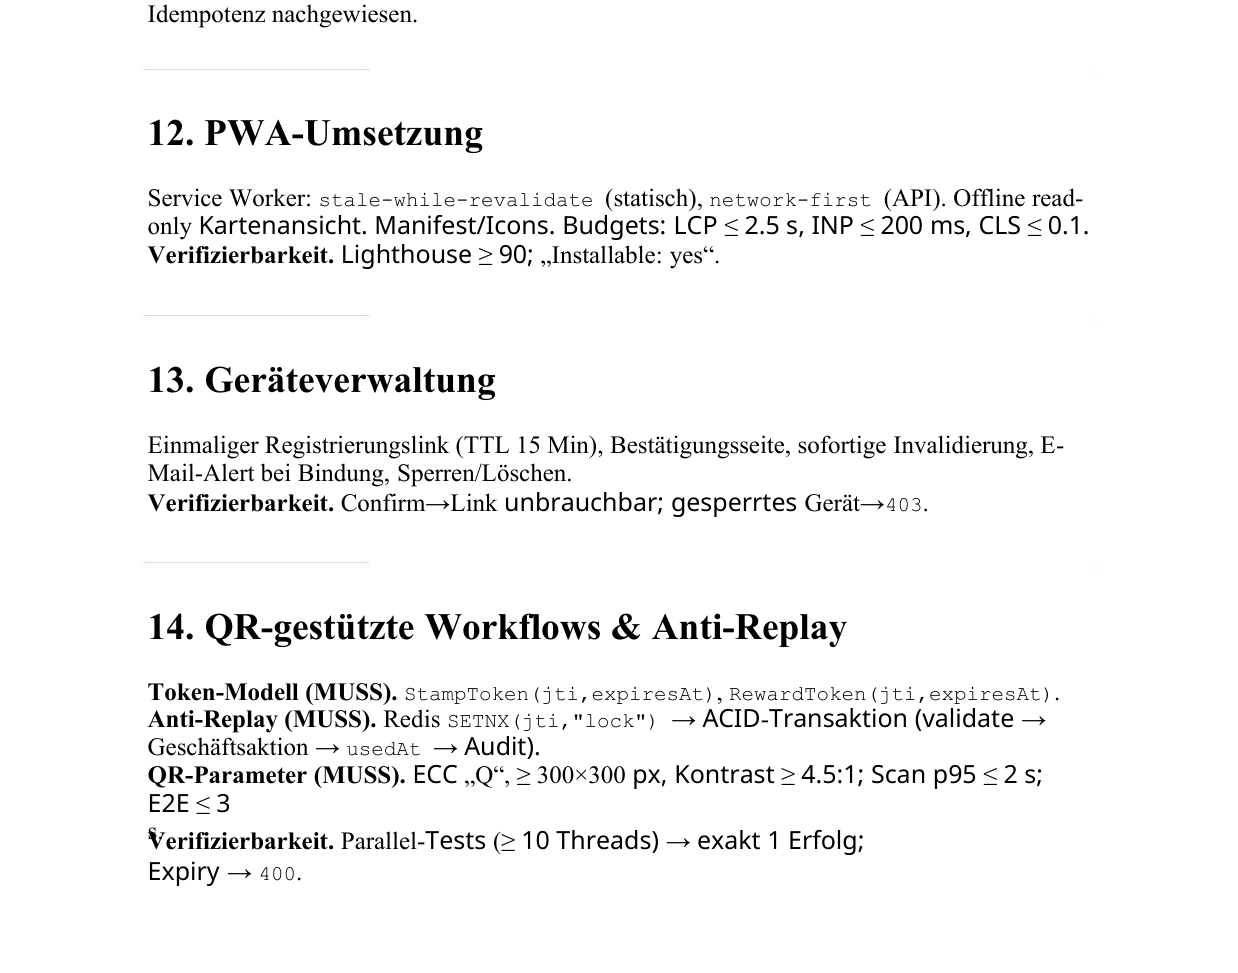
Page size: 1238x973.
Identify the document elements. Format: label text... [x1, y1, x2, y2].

text Idempotenz nachgewiesen. [147, 0, 443, 28]
picture [141, 67, 1099, 84]
text Mail-Alert bei Bindung, Sperren/Löschen. [147, 460, 1089, 487]
text Service Worker: stale-while-revalidate (statisch), network-first (API). Offline read- [147, 184, 1097, 212]
text Anti-Replay (MUSS). Redis SETNX(jti,"lock") → ACID-Transaktion (validate → [147, 706, 1085, 733]
text s. [147, 818, 1085, 845]
text 3. Geräteverwaltung [166, 359, 520, 401]
text 1 [147, 359, 166, 401]
text Token-Modell (MUSS). StampToken(jti,expiresAt), RewardToken(jti,expiresAt). [147, 678, 1085, 706]
text QR-Parameter (MUSS). ECC „Q“, ≥ 300×300 px, Kontrast ≥ 4.5:1; Scan p95 ≤ 2 s; E2E ≤ 3 [147, 761, 1085, 818]
picture [141, 313, 1099, 330]
text 4. QR-gestützte Workflows & Anti-Replay [166, 606, 871, 647]
text Einmaliger Registrierungslink (TTL 15 Min), Bestätigungsseite, sofortige Invalidierung, E- [147, 431, 1089, 459]
text only Kartenansicht. Manifest/Icons. Budgets: LCP ≤ 2.5 s, INP ≤ 200 ms, CLS ≤ 0.1. [147, 212, 1097, 240]
text 1 [147, 606, 166, 647]
text 1 [147, 112, 166, 154]
text Verifizierbarkeit. Lighthouse ≥ 90; „Installable: yes“. [147, 240, 1097, 269]
text Verifizierbarkeit. Parallel-Tests (≥ 10 Threads) → exakt 1 Erfolg; Expiry → 400. [147, 824, 889, 887]
picture [141, 560, 1099, 577]
text Verifizierbarkeit. Confirm→Link unbrauchbar; gesperrtes Gerät→403. [147, 488, 1089, 517]
text Geschäftsaktion → usedAt → Audit). [147, 733, 1085, 761]
text 2. PWA-Umsetzung [166, 112, 508, 154]
